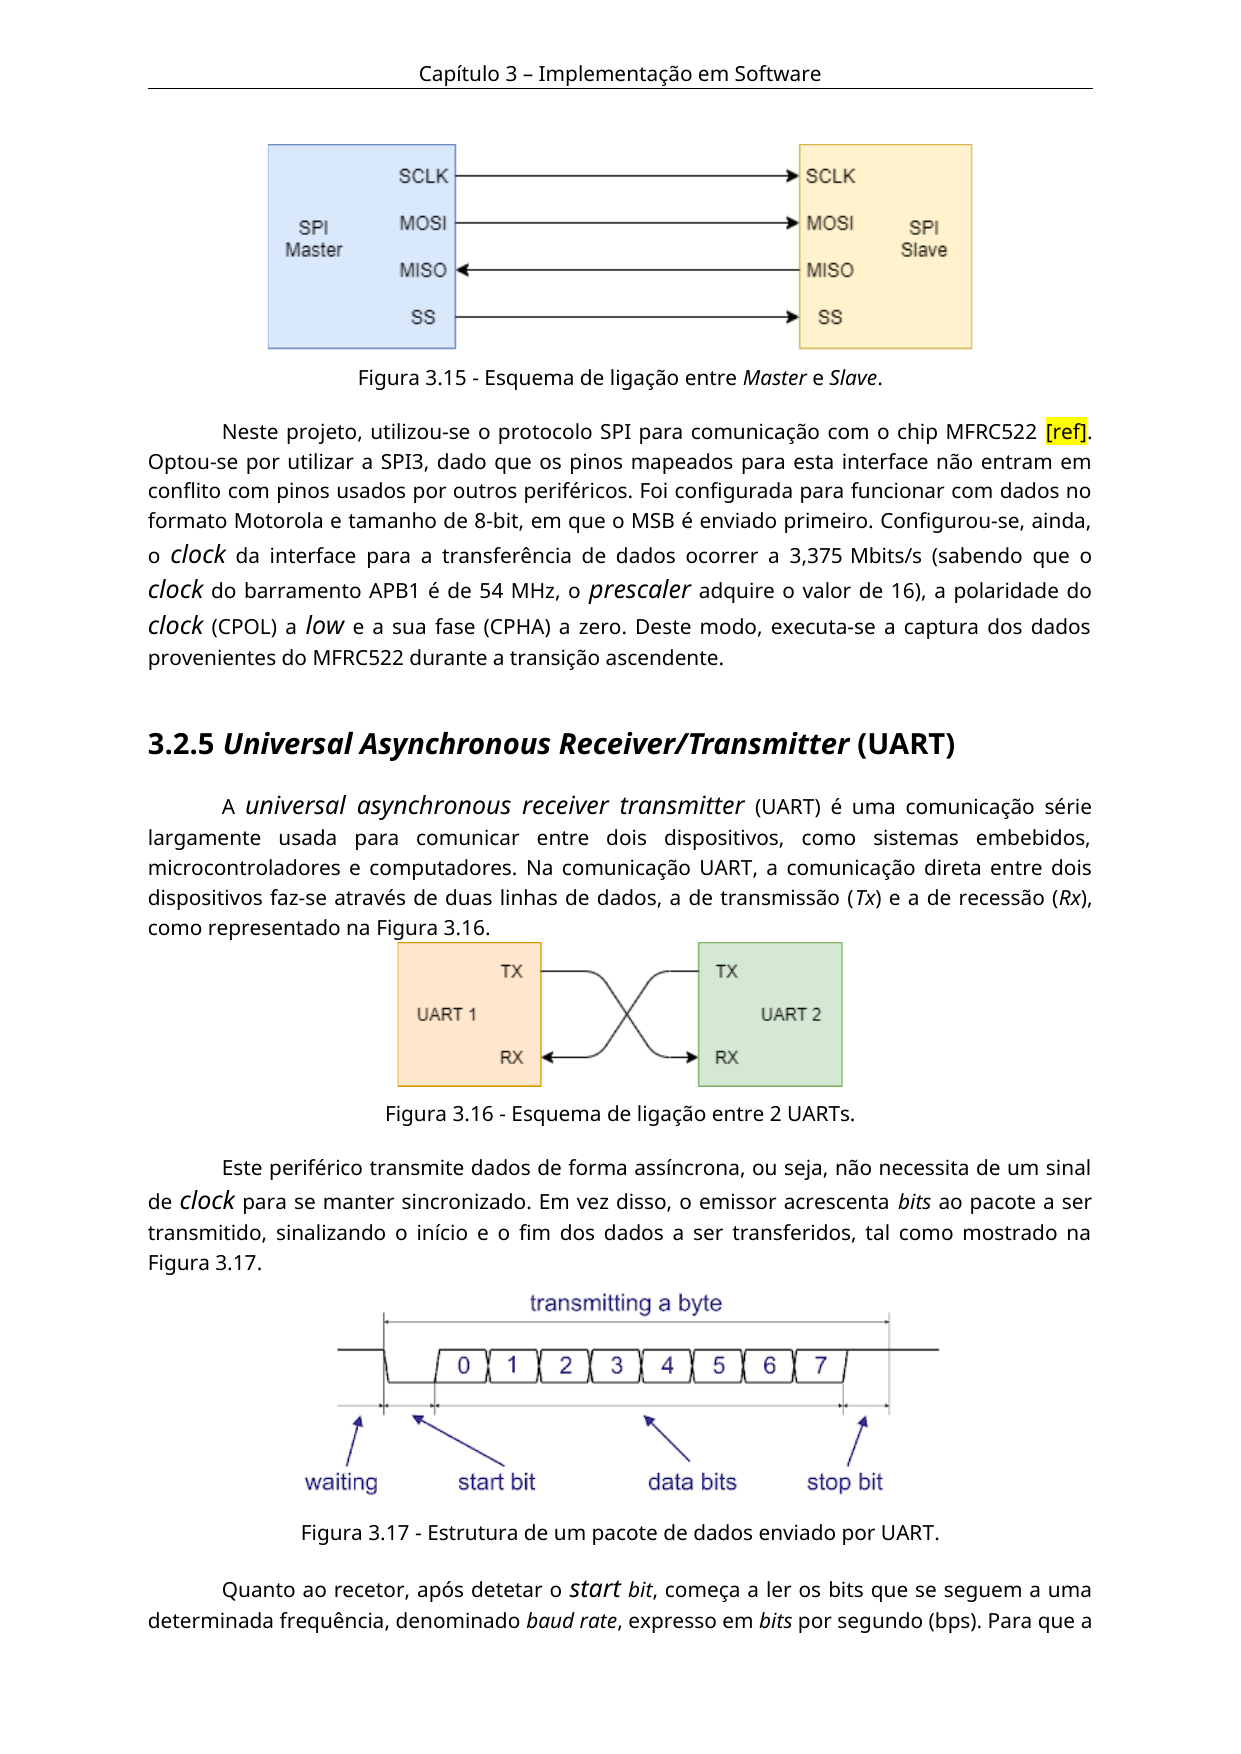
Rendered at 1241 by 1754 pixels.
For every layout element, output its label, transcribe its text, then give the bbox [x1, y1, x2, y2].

subtitle Universal Asynchronous Receiver/Transmitter (UART) [148, 723, 1092, 763]
picture [296, 1277, 944, 1506]
text Neste projeto, utilizou-se o protocolo SPI para comunicação com o chip MFRC522 [ref]. Optou-se por utilizar a SPI3, dado que os pinos mapeados para esta interface não entram em conflito com pinos usados por outros periféricos. Foi configurada para funcionar com dados no formato Motorola e tamanho de 8-bit, em que o MSB é enviado primeiro. Configurou-se, ainda, o clock da interface para a transferência de dados ocorrer a 3,375 Mbits/s (sabendo que o clock do barramento APB1 é de 54 MHz, o prescaler adquire o valor de 16), a polaridade do clock (CPOL) a low e a sua fase (CPHA) a zero. Deste modo, executa-se a captura dos dados provenientes do MFRC522 durante a transição ascendente. [148, 417, 1092, 672]
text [148, 1571, 1092, 1635]
picture [267, 144, 973, 351]
picture [397, 942, 843, 1087]
